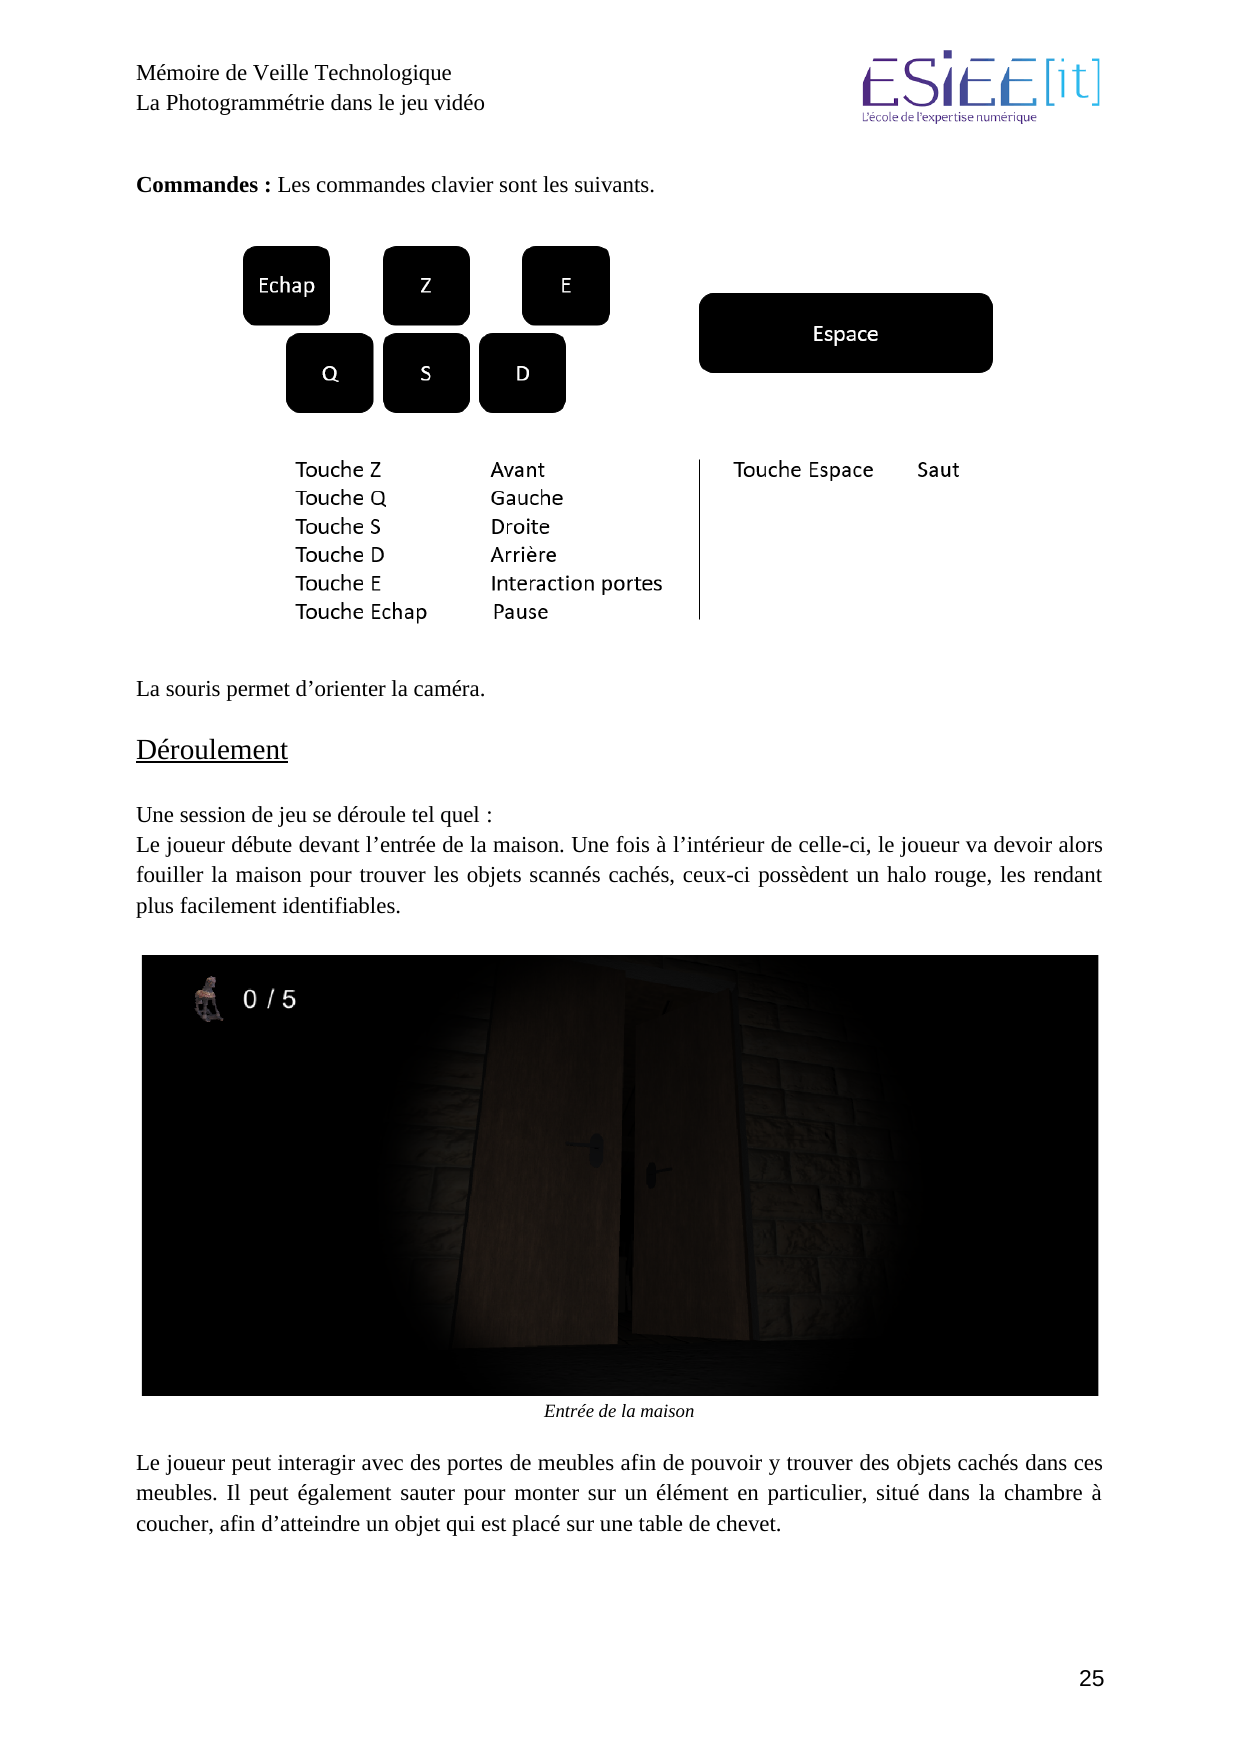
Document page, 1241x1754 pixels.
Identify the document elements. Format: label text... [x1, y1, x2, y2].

text Le joueur débute devant l’entrée de la maison. Une fois à l’intérieur de celle-ci, le joueur va devoir alors fouiller la maison pour trouver les objets scannés cachés, ceux-ci possèdent un halo rouge, les rendant plus facilement identifiables. [136, 831, 1104, 918]
text Commandes : Les commandes clavier sont les suivants. [136, 171, 1104, 198]
text Le joueur peut interagir avec des portes de meubles afin de pouvoir y trouver des objets cachés dans ces meubles. Il peut également sauter pour monter sur un élément en particulier, situé dans la chambre à coucher, afin d’atteindre un objet qui est placé sur une table de chevet. [136, 1449, 1104, 1536]
text Déroulement [136, 732, 1104, 766]
text Entrée de la maison [136, 1400, 1104, 1421]
text Une session de jeu se déroule tel quel : [136, 801, 1104, 827]
text La souris permet d’orienter la caméra. [136, 674, 1104, 701]
picture [225, 231, 1015, 641]
picture [141, 955, 1099, 1396]
picture [862, 50, 1100, 124]
